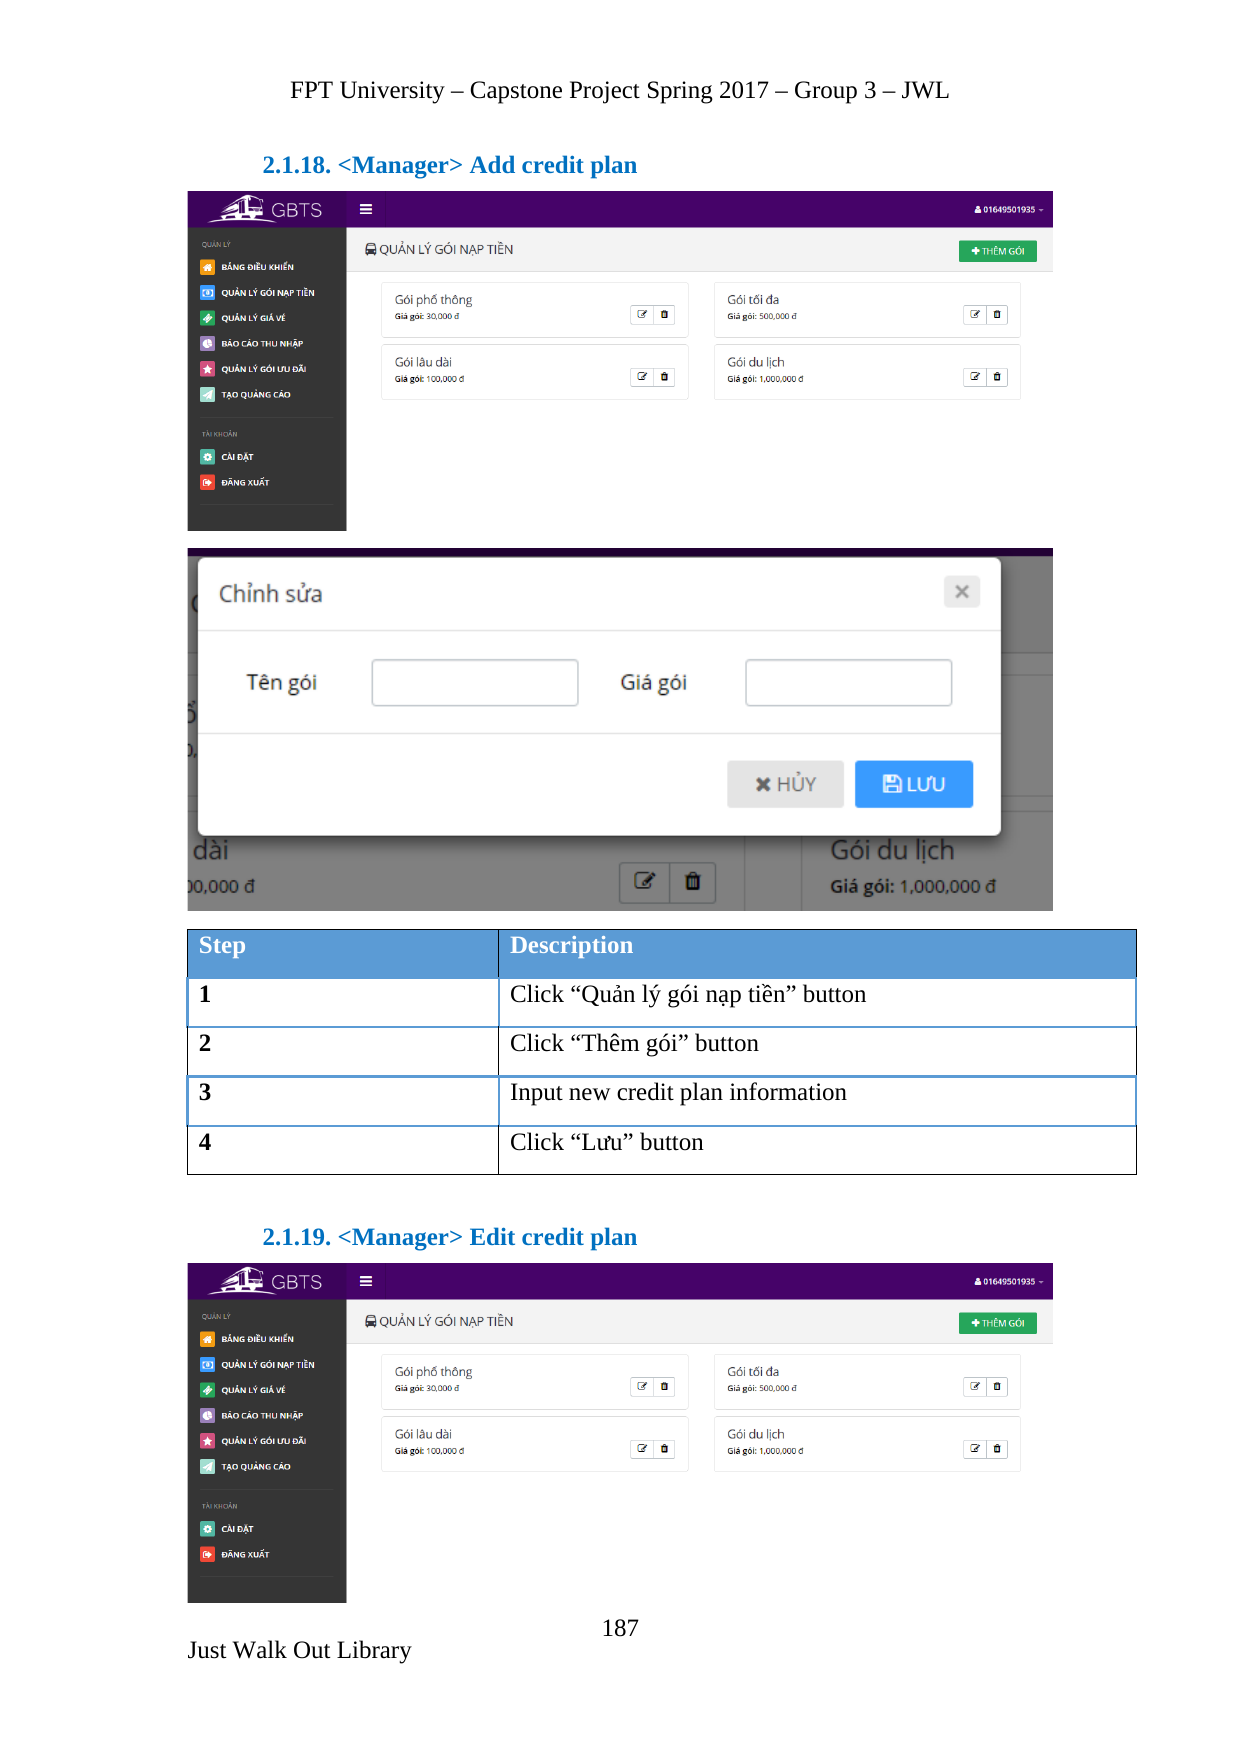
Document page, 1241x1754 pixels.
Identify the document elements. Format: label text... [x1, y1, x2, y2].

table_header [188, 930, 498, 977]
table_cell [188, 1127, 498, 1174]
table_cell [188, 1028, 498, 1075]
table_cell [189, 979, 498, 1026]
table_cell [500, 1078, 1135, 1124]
picture [187, 1263, 1053, 1603]
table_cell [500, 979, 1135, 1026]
picture [187, 548, 1053, 911]
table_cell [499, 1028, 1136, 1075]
text <Manager> Edit credit plan [262, 1222, 1053, 1251]
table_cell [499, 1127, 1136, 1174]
text <Manager> Add credit plan [262, 150, 1053, 179]
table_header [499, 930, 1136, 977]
picture [187, 191, 1053, 531]
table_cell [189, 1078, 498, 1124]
